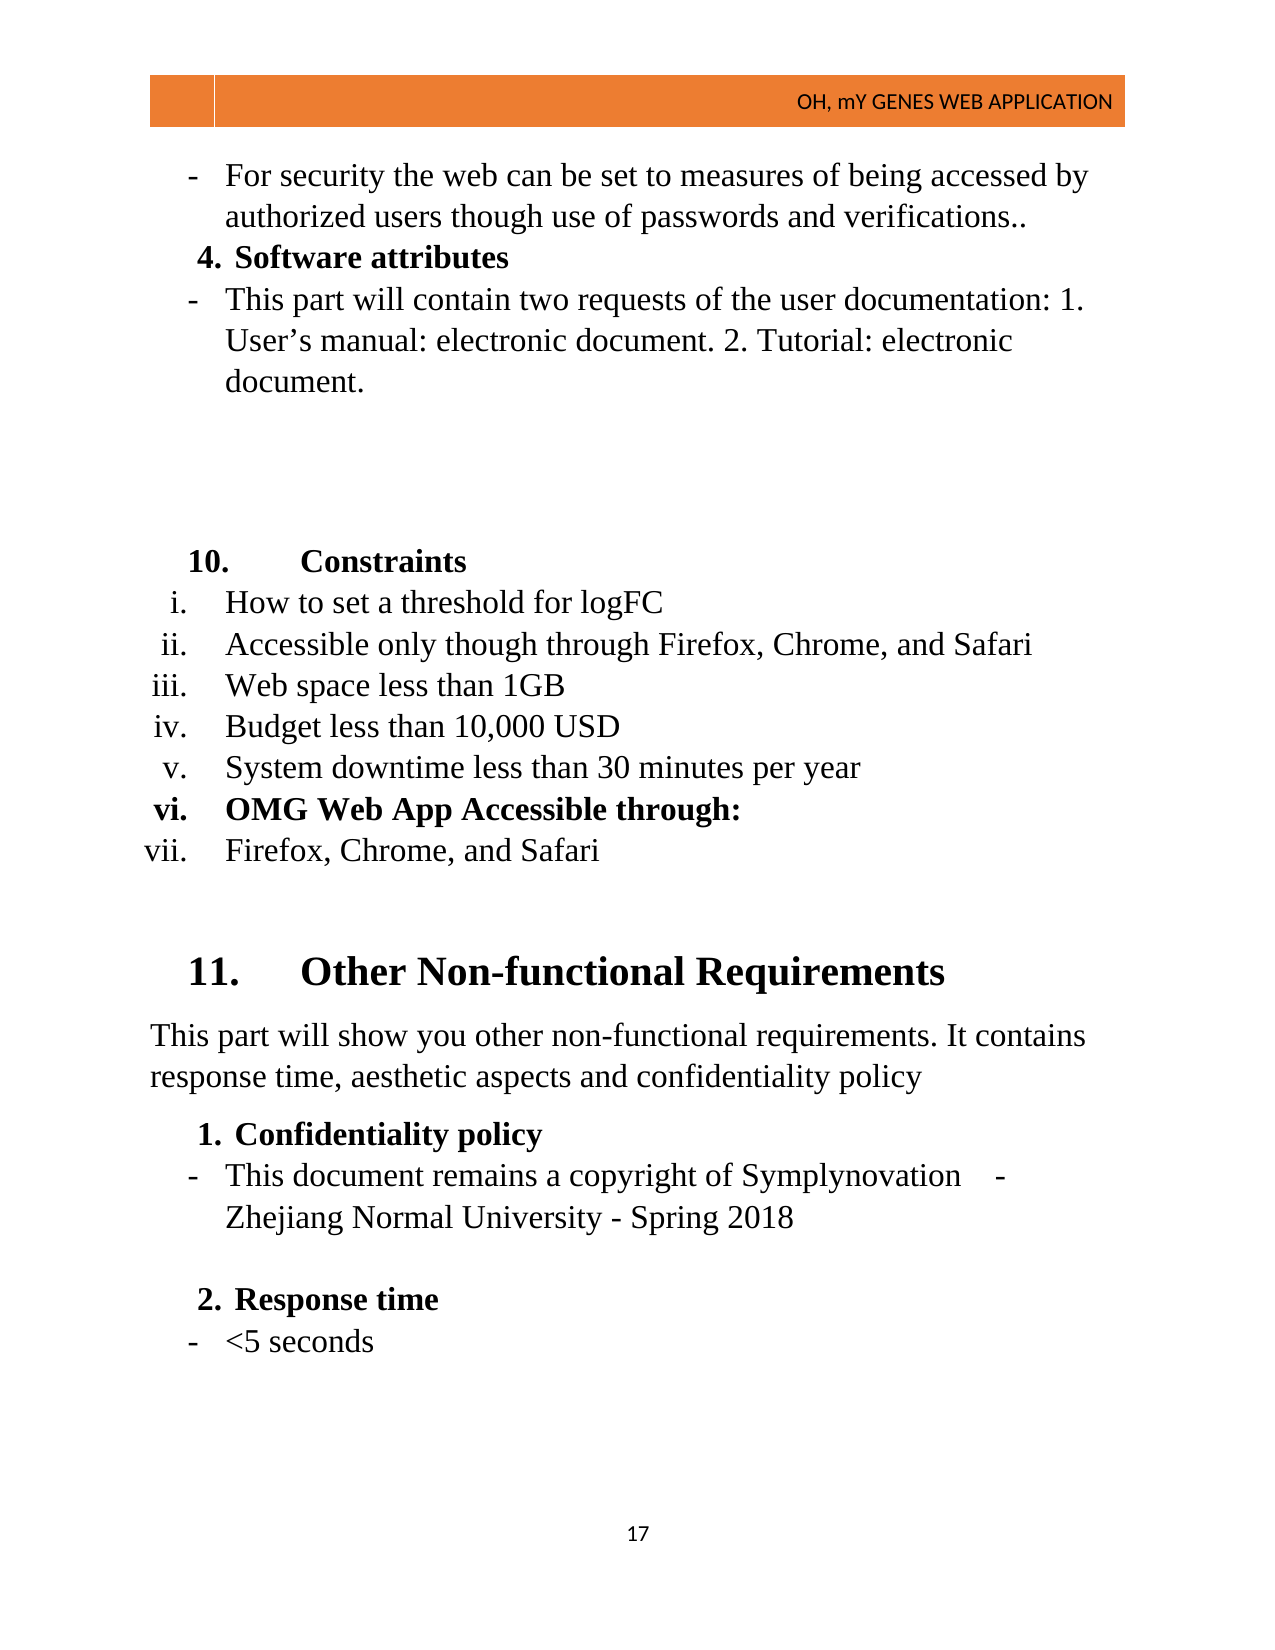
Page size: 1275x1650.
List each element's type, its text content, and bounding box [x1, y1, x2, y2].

list Firefox, Chrome, and Safari [187, 831, 1125, 869]
list Other Non-functional Requirements [187, 947, 1125, 994]
list System downtime less than 30 minutes per year [187, 748, 1125, 786]
list Web space less than 1GB [187, 665, 1125, 703]
list For security the web can be set to measures of being accessed by authorized users though use of passwords and verifications.. [187, 155, 1125, 235]
list Accessible only though through Firefox, Chrome, and Safari [187, 624, 1125, 662]
list OMG Web App Accessible through: [187, 789, 1125, 827]
list Response time [197, 1280, 1125, 1318]
list Confidentiality policy [197, 1114, 1125, 1153]
list Software attributes [197, 238, 1125, 276]
list How to set a threshold for logFC [187, 582, 1125, 621]
list This part will contain two requests of the user documentation: 1. User’s manual: electronic document. 2. Tutorial: electronic document. [187, 279, 1125, 400]
list This document remains a copyright of Symplynovation - Zhejiang Normal University - Spring 2018 [187, 1156, 1125, 1235]
text This part will show you other non-functional requirements. It contains response time, aesthetic aspects and confidentiality policy [150, 1015, 1125, 1094]
list Budget less than 10,000 USD [187, 706, 1125, 745]
list <5 seconds [187, 1321, 1125, 1359]
list Constraints [187, 541, 1125, 579]
